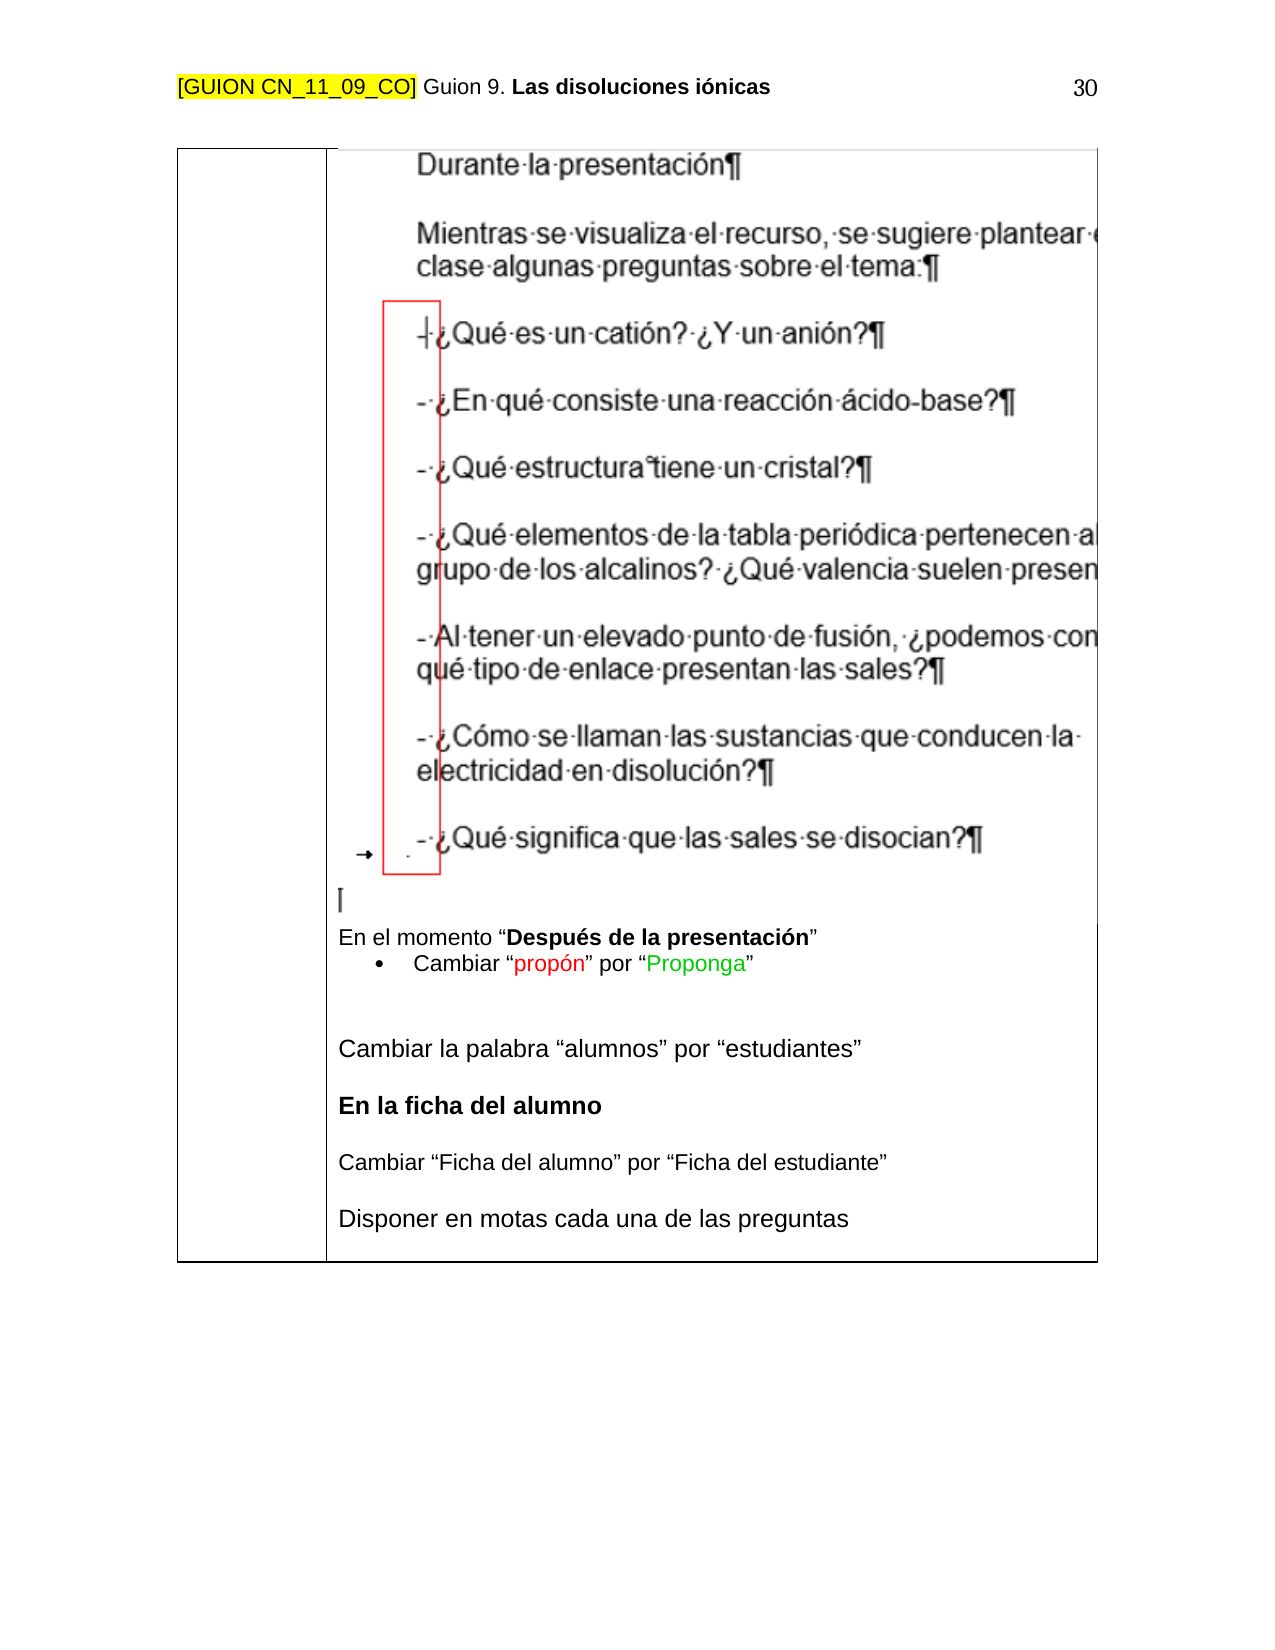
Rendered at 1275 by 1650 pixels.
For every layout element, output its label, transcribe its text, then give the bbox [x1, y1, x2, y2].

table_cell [178, 149, 326, 1261]
picture [338, 148, 1098, 924]
